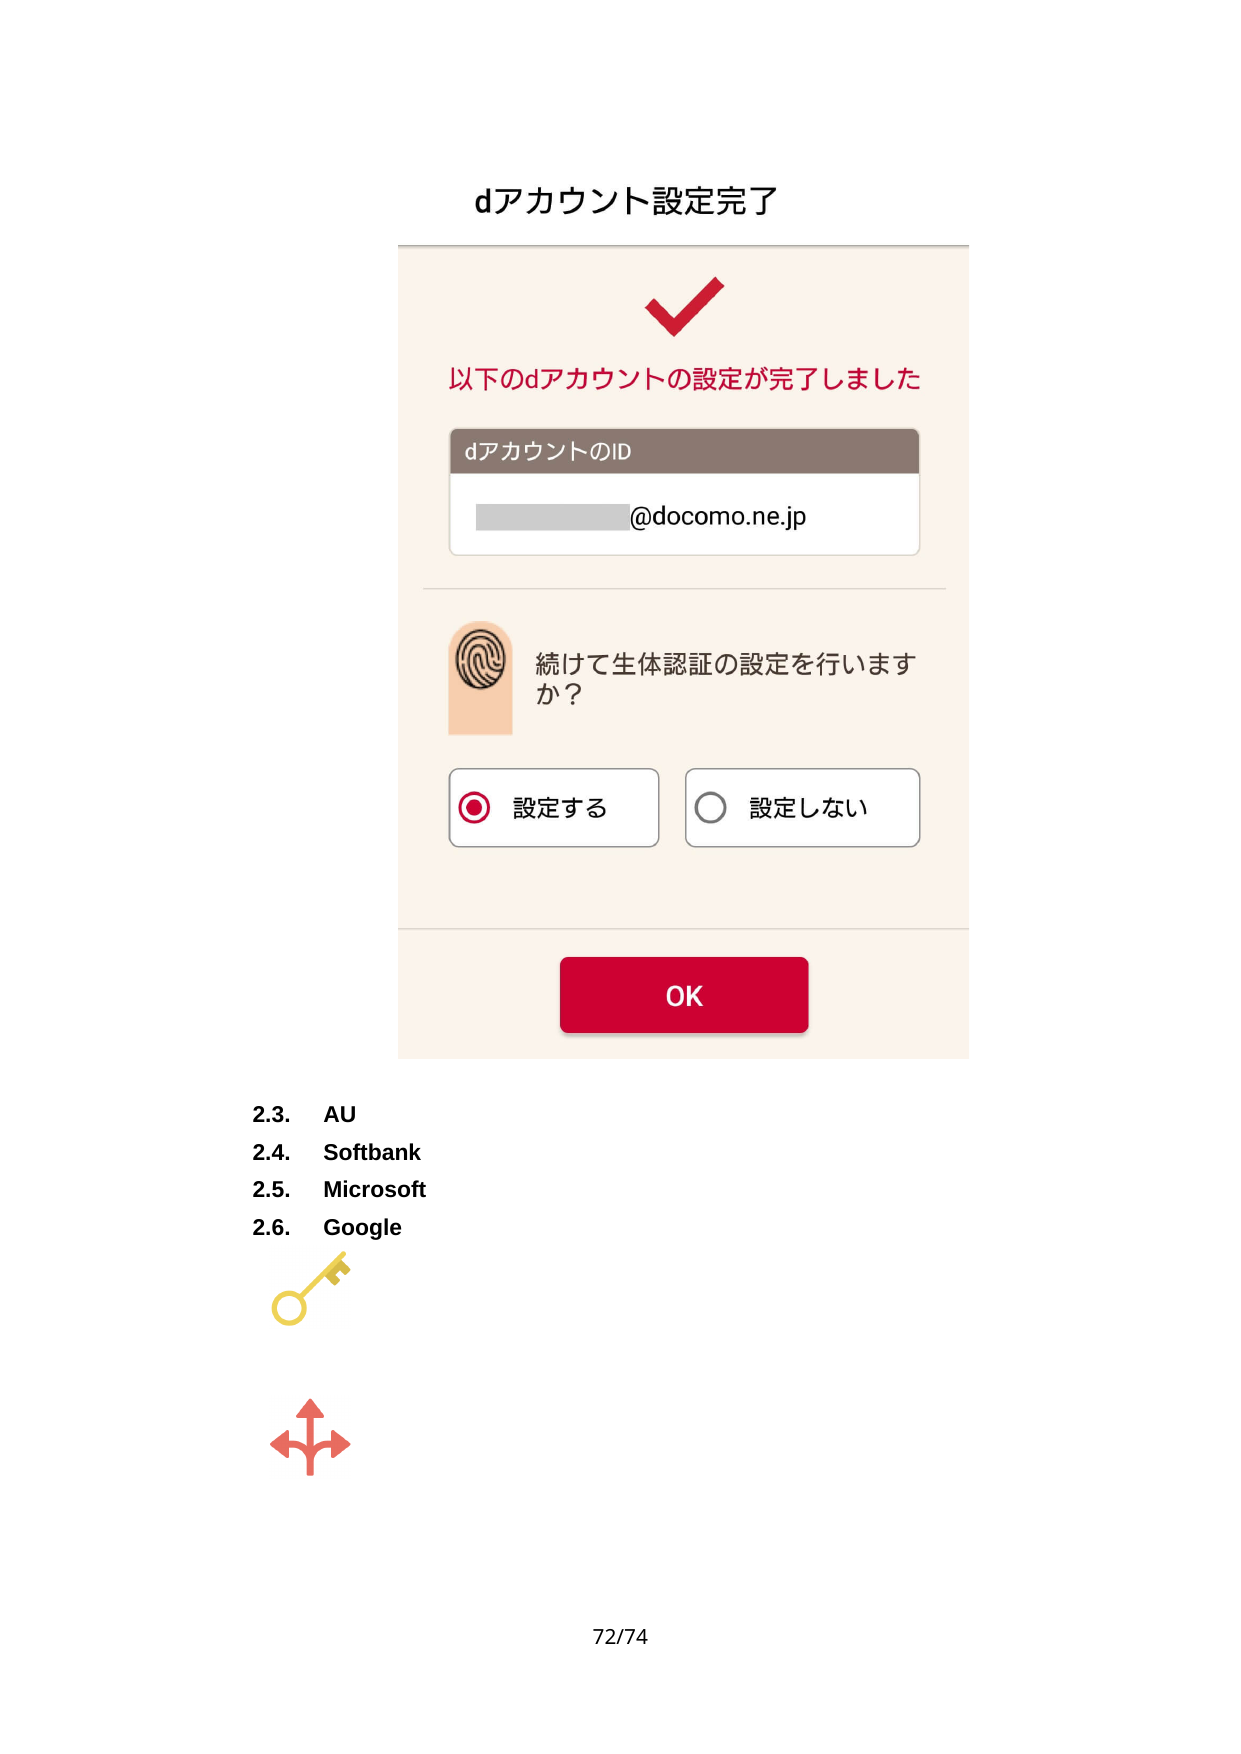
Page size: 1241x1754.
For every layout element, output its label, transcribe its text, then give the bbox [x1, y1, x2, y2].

picture [398, 158, 970, 1059]
picture [268, 1245, 352, 1329]
subtitle AU [252, 1096, 1058, 1133]
subtitle Google [252, 1208, 1058, 1246]
subtitle Microsoft [252, 1171, 1058, 1208]
subtitle Softbank [252, 1133, 1058, 1171]
picture [268, 1395, 352, 1479]
